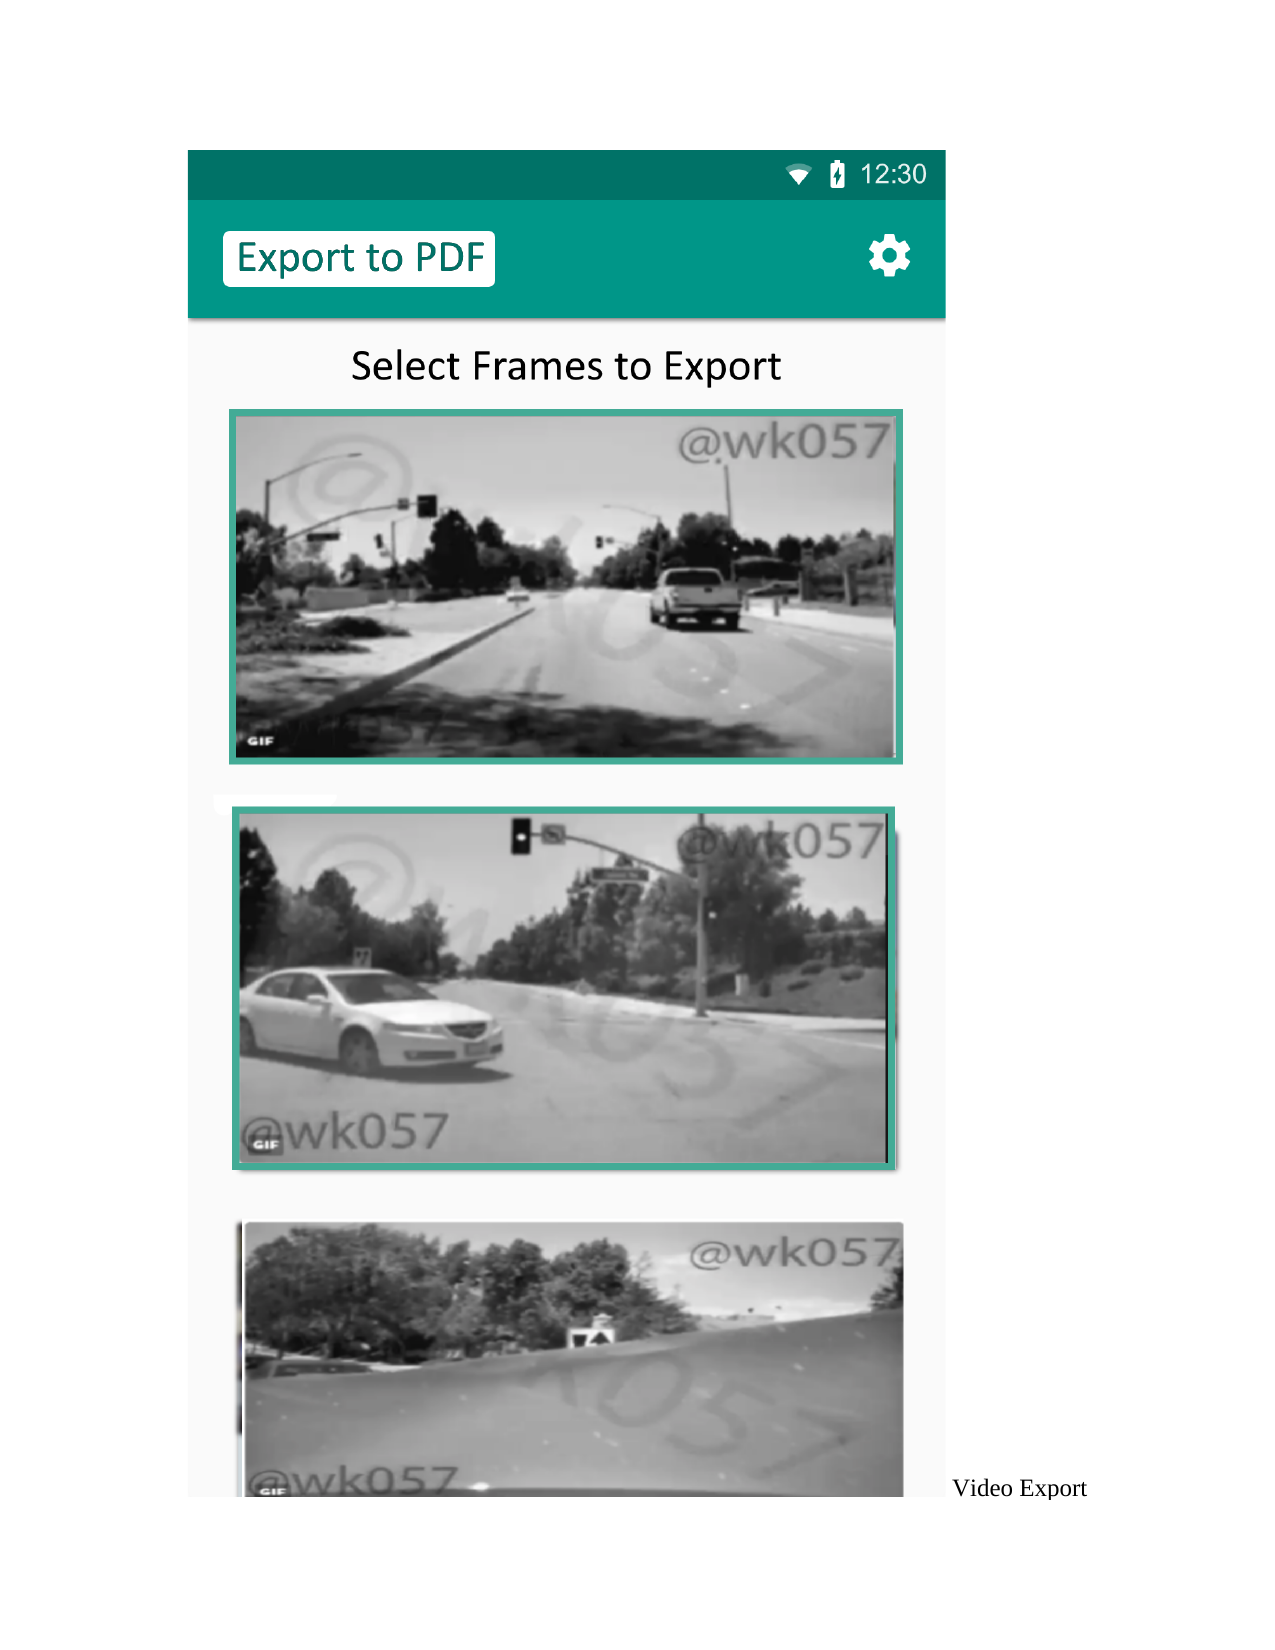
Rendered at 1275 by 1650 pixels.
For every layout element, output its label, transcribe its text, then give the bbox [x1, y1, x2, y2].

picture [187, 150, 946, 1497]
